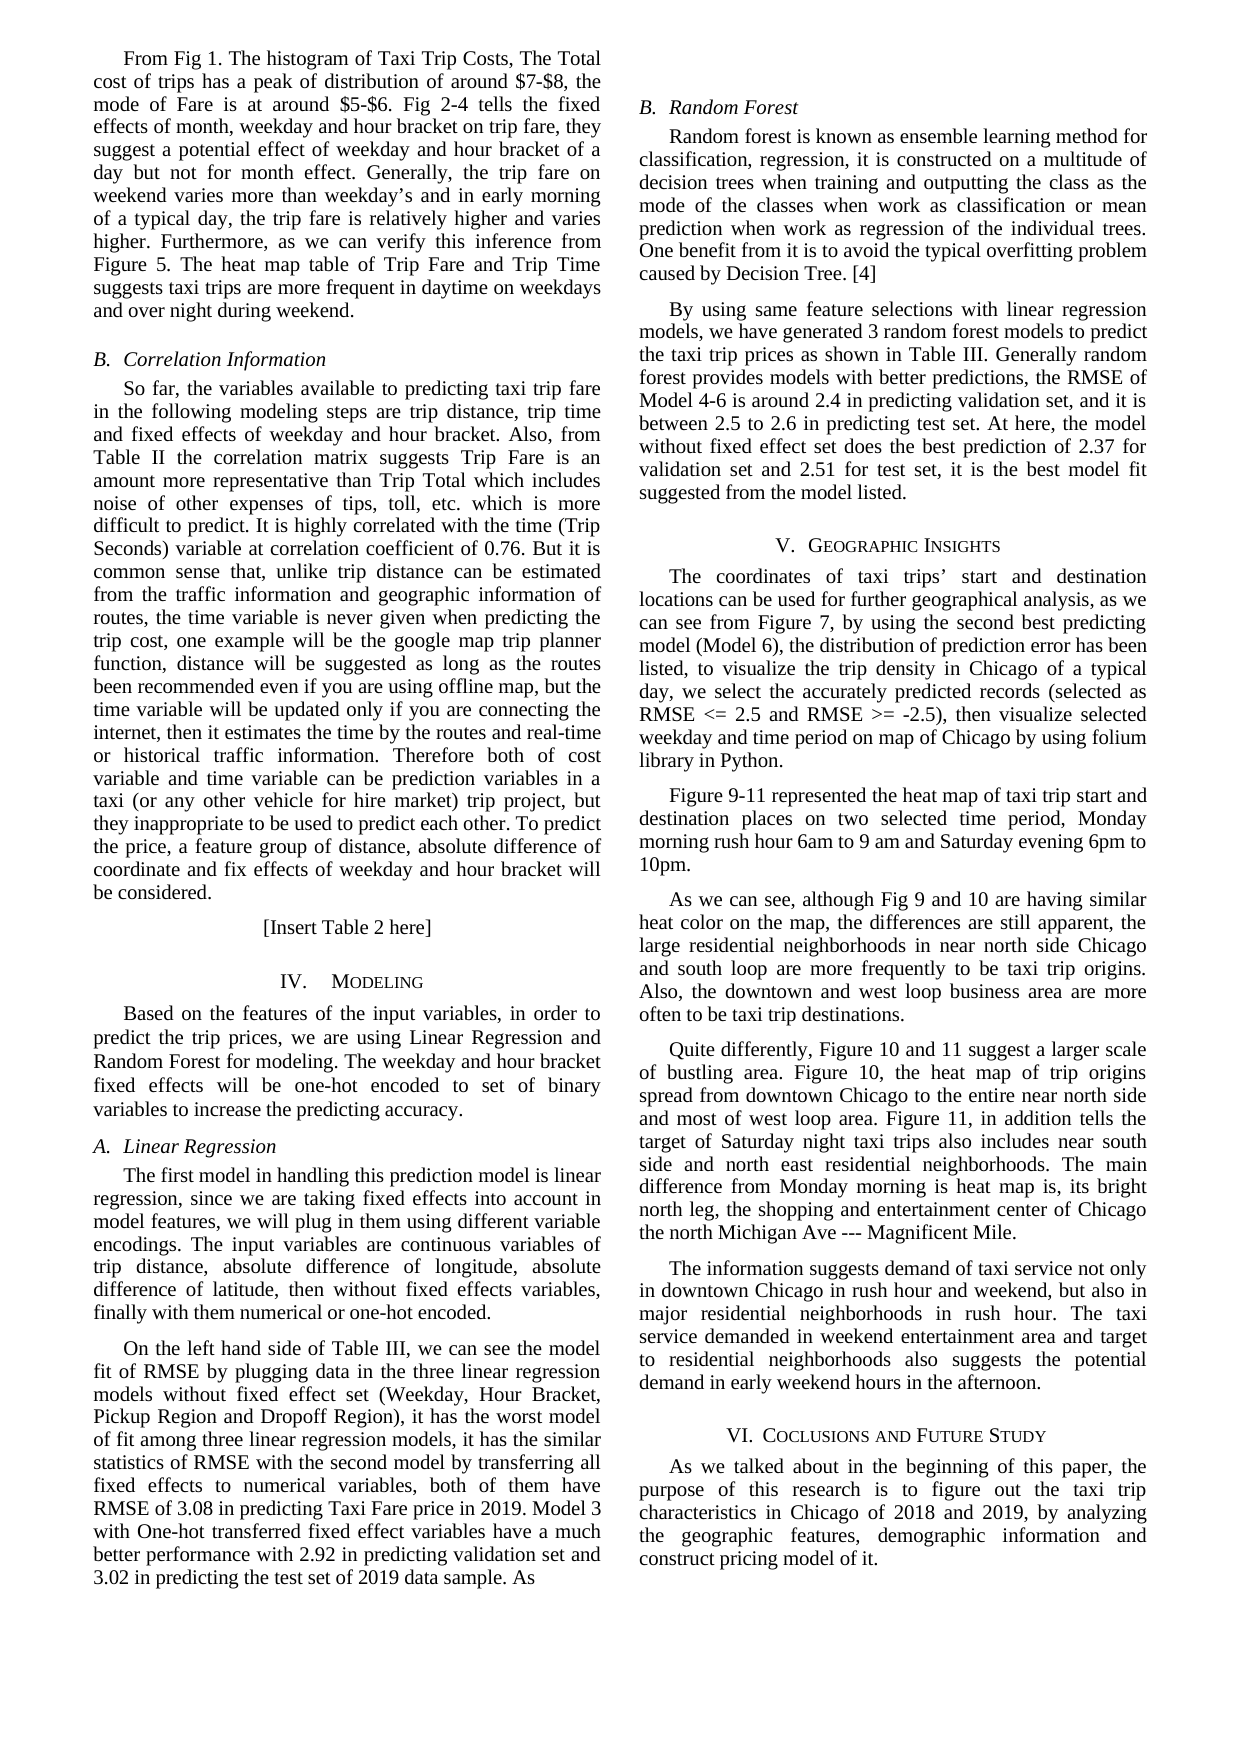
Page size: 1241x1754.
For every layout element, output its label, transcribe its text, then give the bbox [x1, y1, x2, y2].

text The coordinates of taxi trips’ start and destination locations can be used for further geographical analysis, as we can see from Figure 7, by using the second best predicting model (Model 6), the distribution of prediction error has been listed, to visualize the trip density in Chicago of a typical day, we select the accurately predicted records (selected as RMSE <= 2.5 and RMSE >= -2.5), then visualize selected weekday and time period on map of Chicago by using folium library in Python. [639, 566, 1147, 772]
subtitle Random Forest [639, 95, 1147, 119]
text The information suggests demand of taxi service not only in downtown Chicago in rush hour and weekend, but also in major residential neighborhoods in rush hour. The taxi service demanded in weekend entertainment area and target to residential neighborhoods also suggests the potential demand in early weekend hours in the afternoon. [639, 1257, 1147, 1394]
text [Insert Table 2 here] [93, 917, 601, 939]
text Based on the features of the input variables, in order to predict the trip prices, we are using Linear Regression and Random Forest for modeling. The weekday and hour bracket fixed effects will be one-hot encoded to set of binary variables to increase the predicting accuracy. [93, 1001, 601, 1121]
text By using same feature selections with linear regression models, we have generated 3 random forest models to predict the taxi trip prices as shown in Table III. Generally random forest provides models with better predictions, the RMSE of Model 4-6 is around 2.4 in predicting validation set, and it is between 2.5 to 2.6 in predicting test set. At here, the model without fixed effect set does the best prediction of 2.37 for validation set and 2.51 for test set, it is the best model fit suggested from the model listed. [639, 298, 1147, 504]
text As we talked about in the beginning of this paper, the purpose of this research is to figure out the taxi trip characteristics in Chicago of 2018 and 2019, by analyzing the geographic features, demographic information and construct pricing model of it. [639, 1456, 1147, 1570]
text So far, the variables available to predicting taxi trip fare in the following modeling steps are trip distance, trip time and fixed effects of weekday and hour bracket. Also, from Table II the correlation matrix suggests Trip Fare is an amount more representative than Trip Total which includes noise of other expenses of tips, toll, etc. which is more difficult to predict. It is highly correlated with the time (Trip Seconds) variable at correlation coefficient of 0.76. But it is common sense that, unlike trip distance can be estimated from the traffic information and geographic information of routes, the time variable is never given when predicting the trip cost, one example will be the google map trip planner function, distance will be suggested as long as the routes been recommended even if you are using offline map, but the time variable will be updated only if you are connecting the internet, then it estimates the time by the routes and real-time or historical traffic information. Therefore both of cost variable and time variable can be prediction variables in a taxi (or any other vehicle for hire market) trip project, but they inappropriate to be used to predict each other. To predict the price, a feature group of distance, absolute difference of coordinate and fix effects of weekday and hour bracket will be considered. [93, 377, 601, 904]
subtitle Linear Regression [93, 1134, 601, 1158]
text From Fig 1. The histogram of Taxi Trip Costs, The Total cost of trips has a peak of distribution of around $7-$8, the mode of Fare is at around $5-$6. Fig 2-4 tells the fixed effects of month, weekday and hour bracket on trip fare, they suggest a potential effect of weekday and hour bracket of a day but not for month effect. Generally, the trip fare on weekend varies more than weekday’s and in early morning of a typical day, the trip fare is relatively higher and varies higher. Furthermore, as we can verify this inference from Figure 5. The heat map table of Trip Fare and Trip Time suggests taxi trips are more frequent in daytime on weekdays and over night during weekend. [93, 47, 601, 322]
text Figure 9-11 represented the heat map of taxi trip start and destination places on two selected time period, Monday morning rush hour 6am to 9 am and Saturday evening 6pm to 10pm. [639, 784, 1147, 876]
subtitle Coclusions and Future Study [639, 1423, 1147, 1447]
subtitle Correlation Information [93, 347, 601, 371]
text Random forest is known as ensemble learning method for classification, regression, it is constructed on a multitude of decision trees when training and outputting the class as the mode of the classes when work as classification or mean prediction when work as regression of the individual trees. One benefit from it is to avoid the typical overfitting problem caused by Decision Tree. [4] [639, 125, 1147, 285]
text The first model in handling this prediction model is linear regression, since we are taking fixed effects into account in model features, we will plug in them using different variable encodings. The input variables are continuous variables of trip distance, absolute difference of longitude, absolute difference of latitude, then without fixed effects variables, finally with them numerical or one-hot encoded. [93, 1164, 601, 1324]
subtitle Geographic Insights [639, 533, 1147, 557]
text On the left hand side of Table III, we can see the model fit of RMSE by plugging data in the three linear regression models without fixed effect set (Weekday, Hour Bracket, Pickup Region and Dropoff Region), it has the worst model of fit among three linear regression models, it has the similar statistics of RMSE with the second model by transferring all fixed effects to numerical variables, both of them have RMSE of 3.08 in predicting Taxi Fare price in 2019. Model 3 with One-hot transferred fixed effect variables have a much better performance with 2.92 in predicting validation set and 3.02 in predicting the test set of 2019 data sample. As [93, 1337, 601, 1589]
text Quite differently, Figure 10 and 11 suggest a larger scale of bustling area. Figure 10, the heat map of trip origins spread from downtown Chicago to the entire near north side and most of west loop area. Figure 11, in addition tells the target of Saturday night taxi trips also includes near south side and north east residential neighborhoods. The main difference from Monday morning is heat map is, its bright north leg, the shopping and entertainment center of Chicago the north Michigan Ave --- Magnificent Mile. [639, 1038, 1147, 1244]
text As we can see, although Fig 9 and 10 are having similar heat color on the map, the differences are still apparent, the large residential neighborhoods in near north side Chicago and south loop are more frequently to be taxi trip origins. Also, the downtown and west loop business area are more often to be taxi trip destinations. [639, 888, 1147, 1026]
subtitle Modeling [93, 968, 601, 993]
